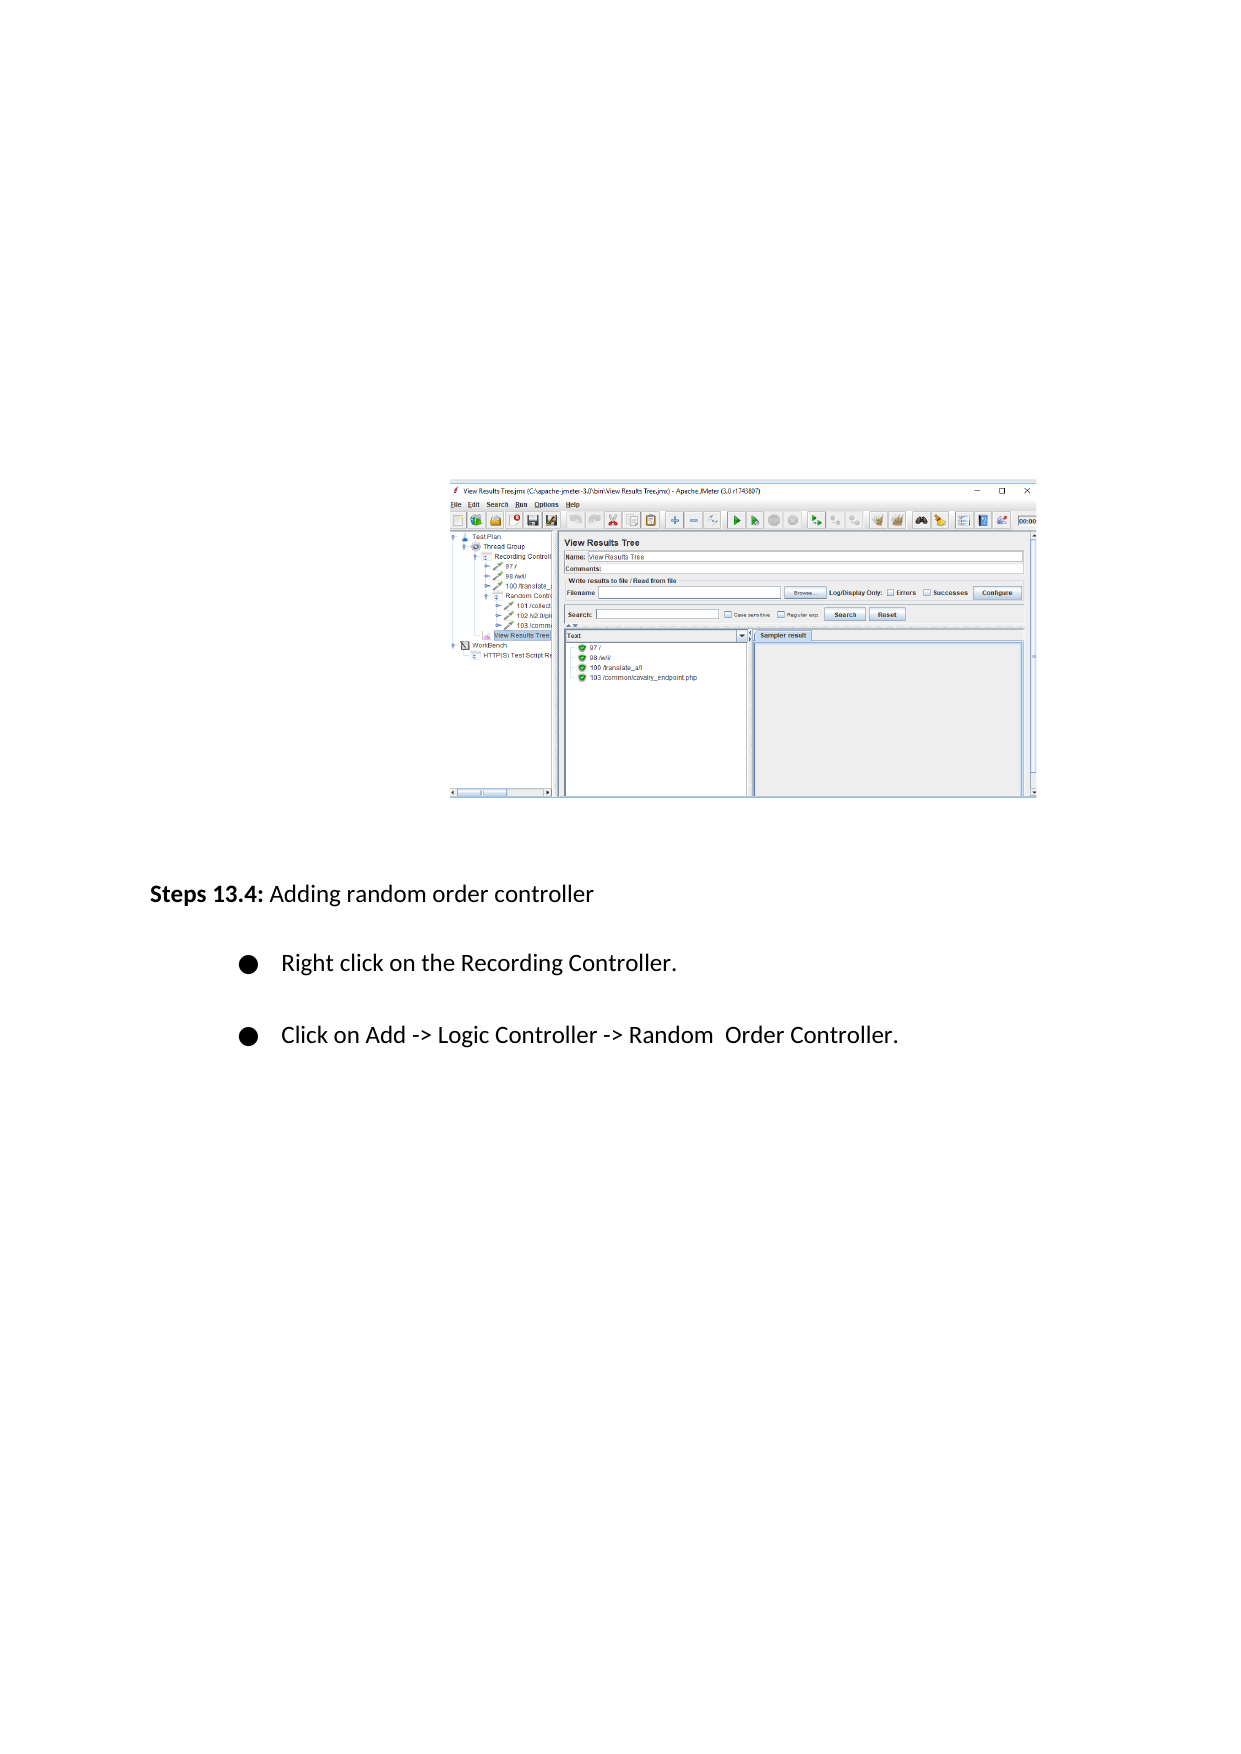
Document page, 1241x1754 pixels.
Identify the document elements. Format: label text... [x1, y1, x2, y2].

text Steps 13.4: Adding random order controller [150, 879, 1090, 909]
list Right click on the Recording Controller. [237, 934, 1090, 986]
list Click on Add -> Logic Controller -> Random Order Controller. [237, 1006, 1090, 1058]
picture [450, 479, 1037, 798]
